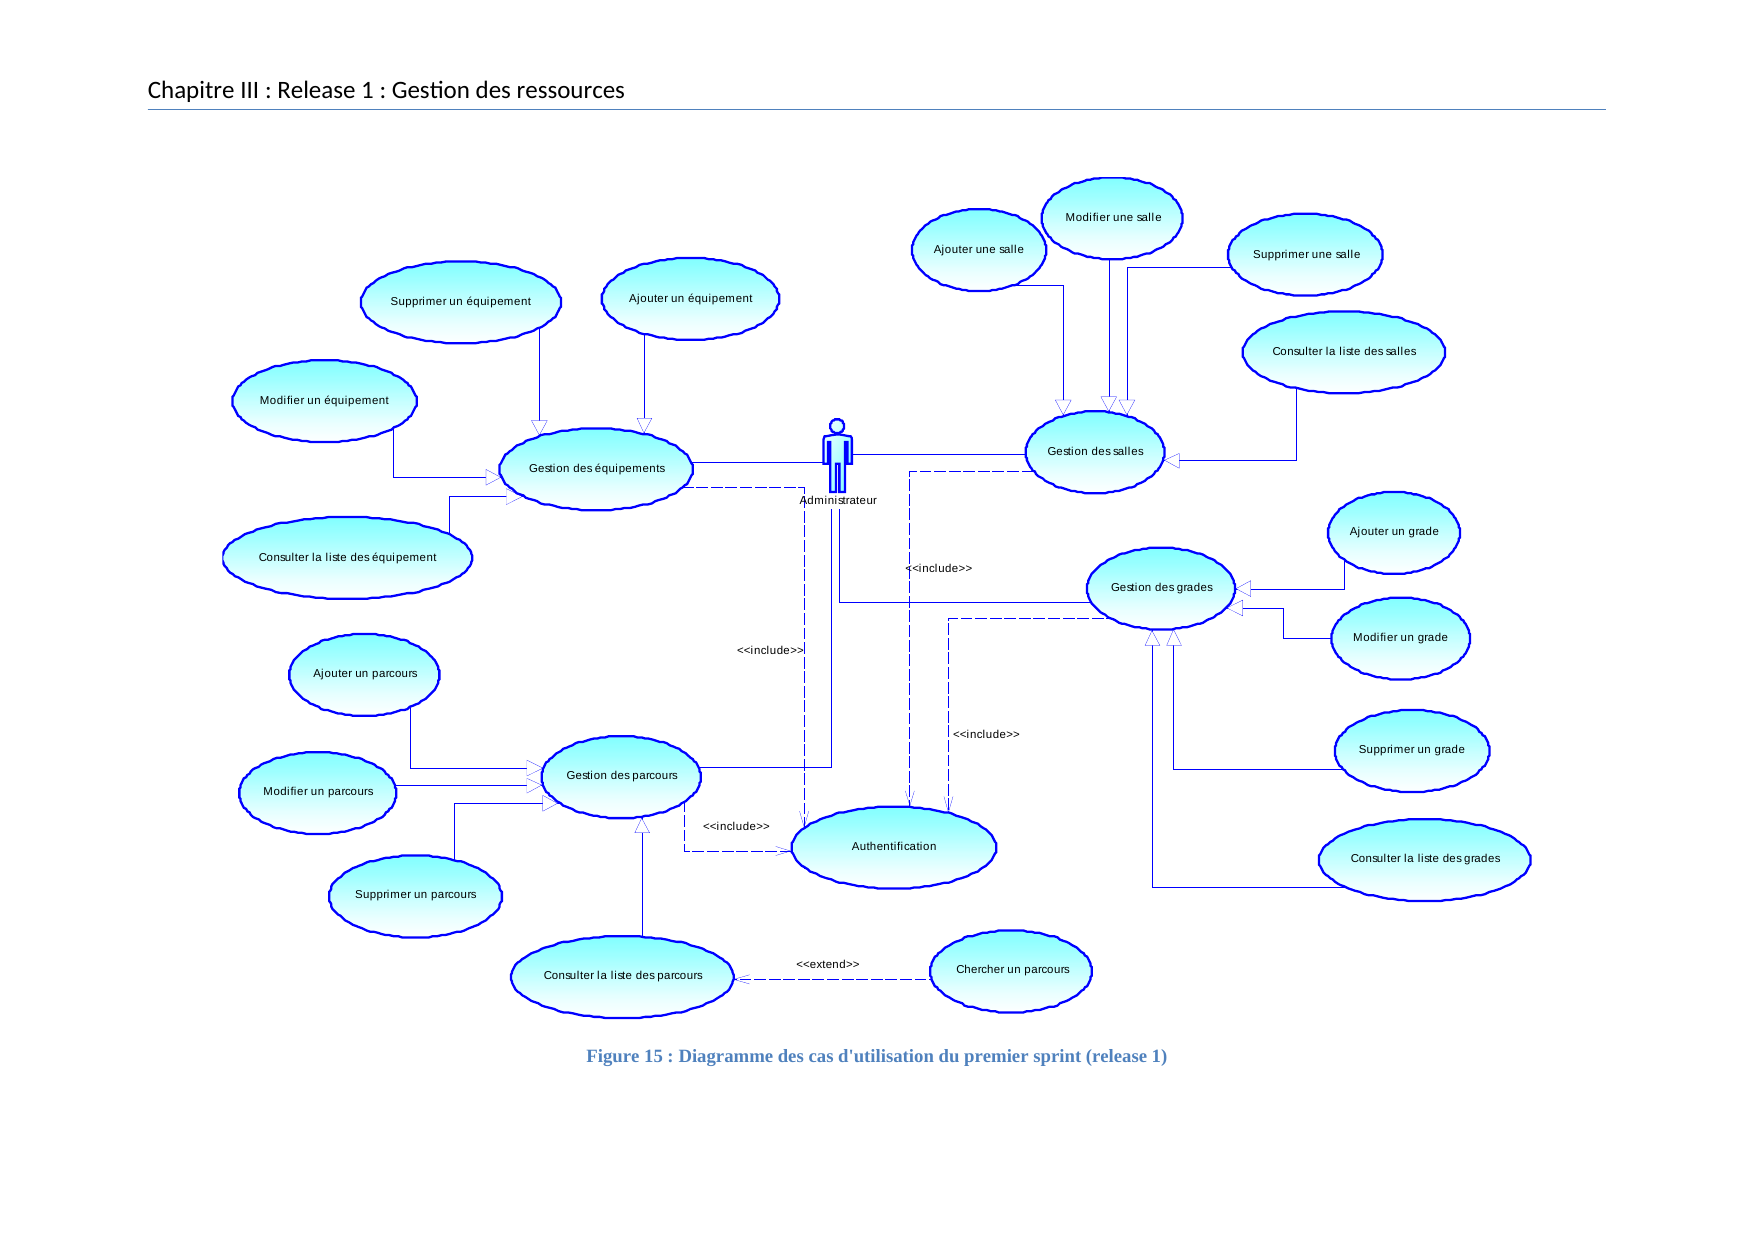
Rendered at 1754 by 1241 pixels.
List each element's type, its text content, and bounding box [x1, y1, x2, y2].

text Figure 15 : Diagramme des cas d'utilisation du premier sprint (release 1) [148, 1045, 1606, 1066]
